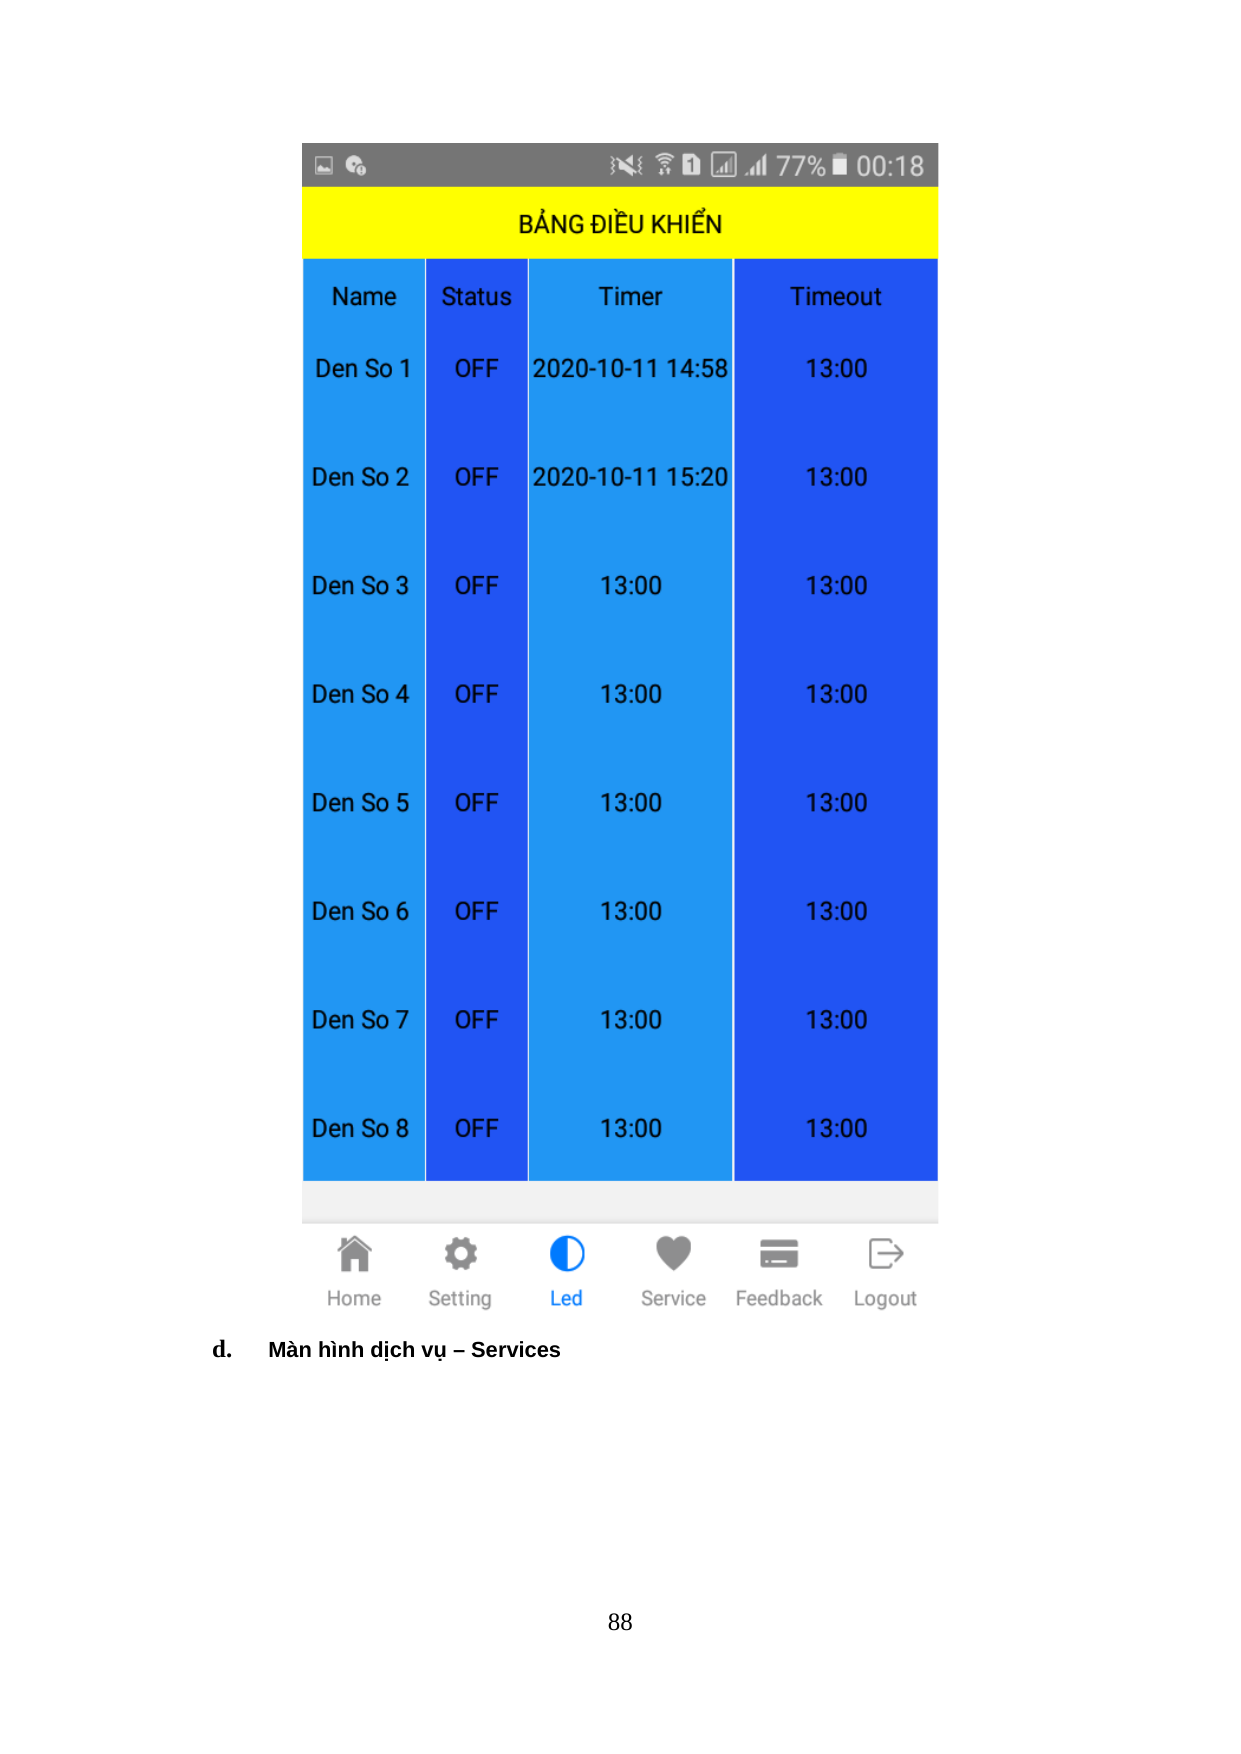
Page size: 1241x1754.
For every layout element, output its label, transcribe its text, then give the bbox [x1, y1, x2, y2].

subtitle Màn hình dịch vụ – Services [156, 877, 1122, 1363]
picture [302, 143, 939, 1314]
